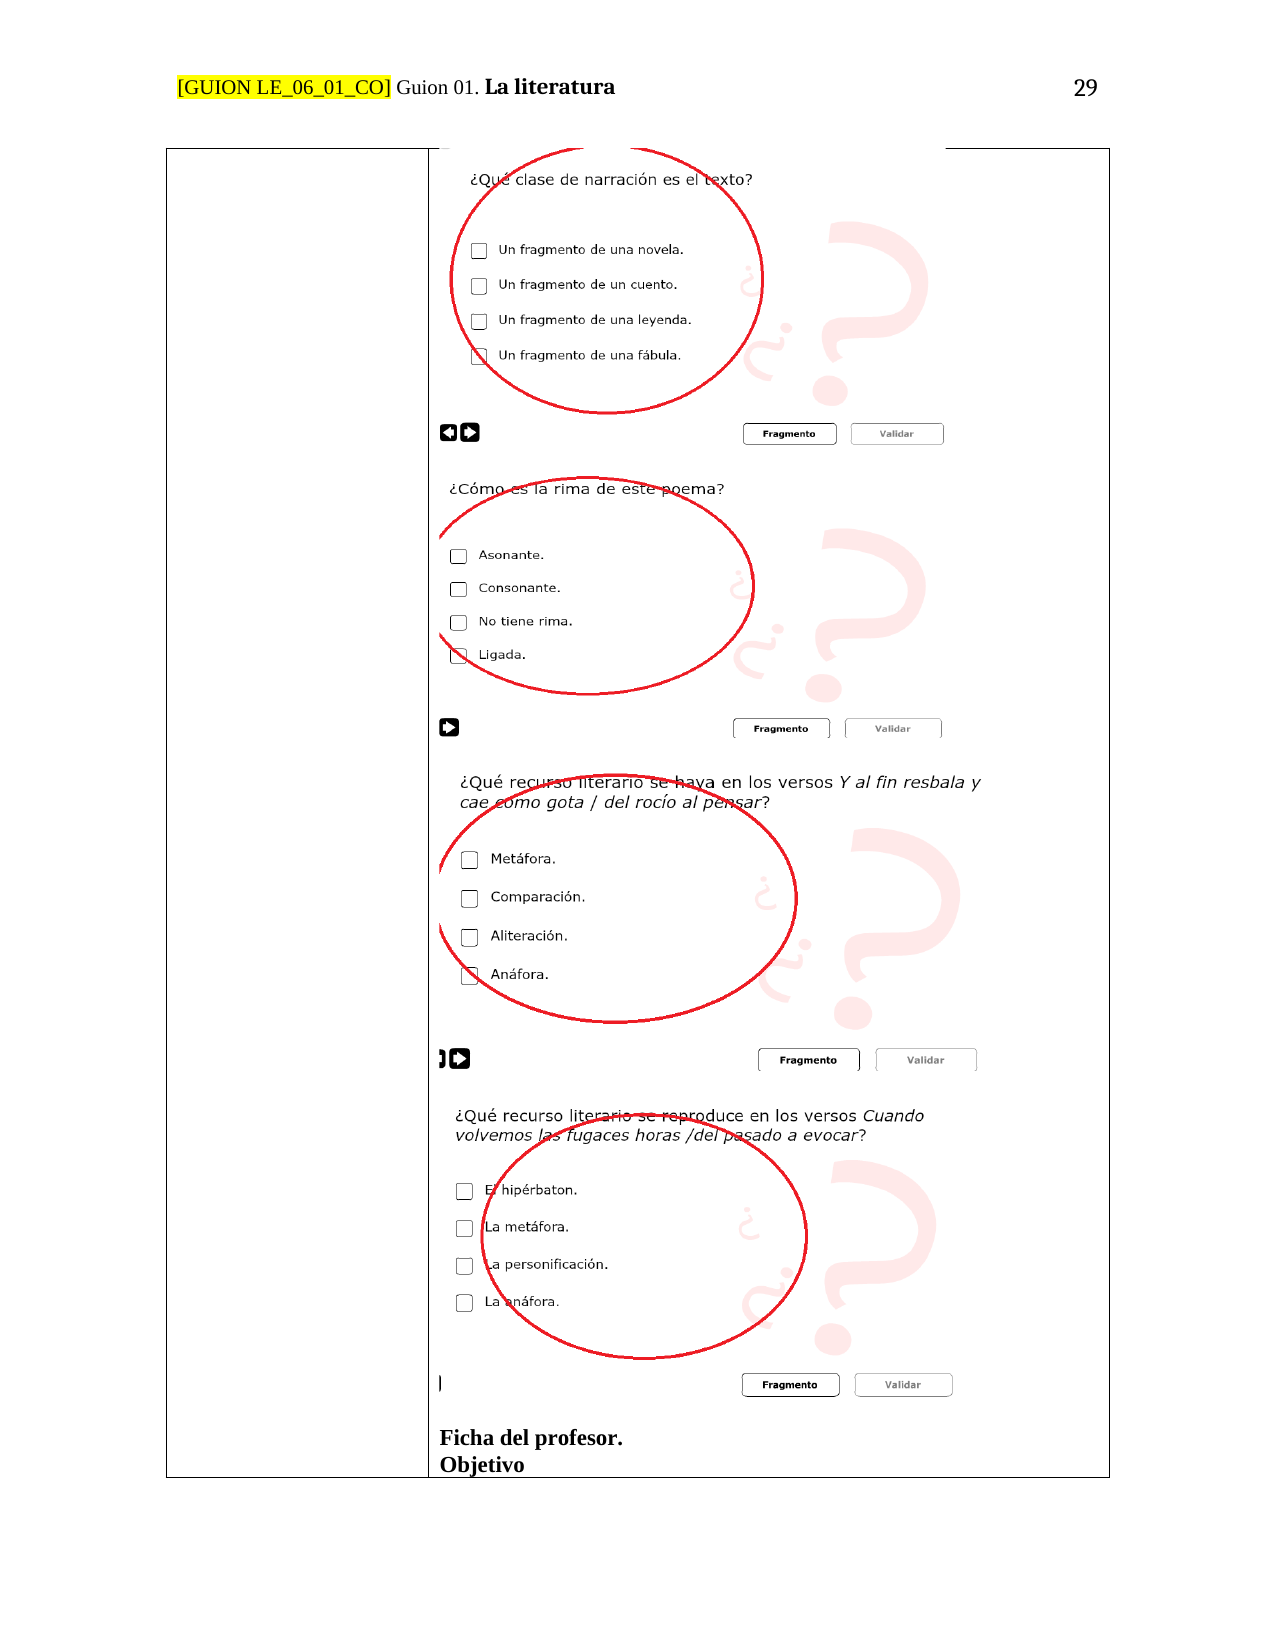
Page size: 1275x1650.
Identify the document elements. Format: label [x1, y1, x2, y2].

picture [439, 476, 946, 738]
picture [439, 148, 946, 451]
table_cell [429, 149, 1109, 1477]
table_cell [167, 149, 428, 1477]
picture [439, 763, 985, 1071]
picture [439, 1096, 954, 1398]
